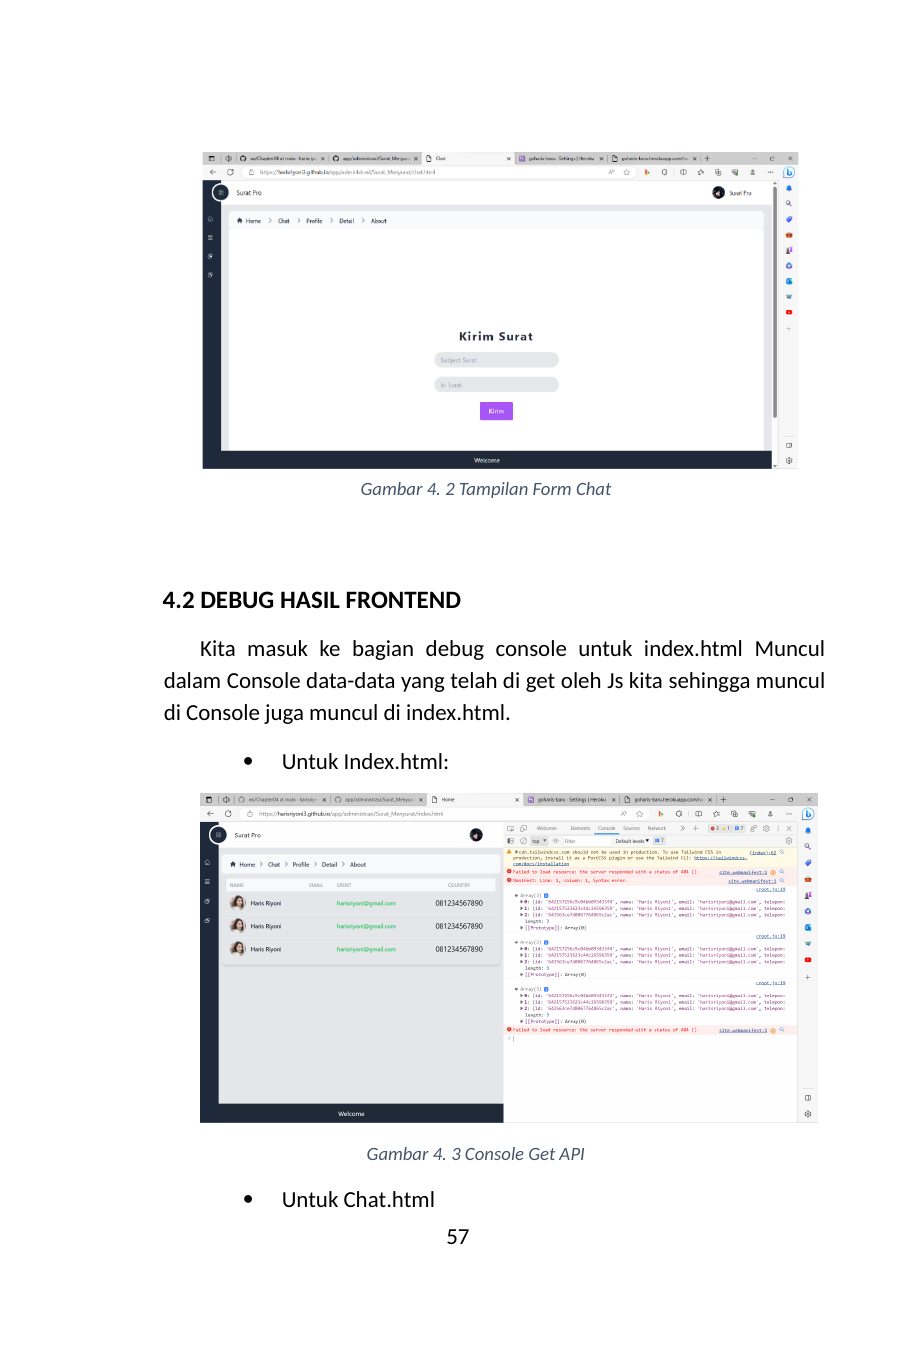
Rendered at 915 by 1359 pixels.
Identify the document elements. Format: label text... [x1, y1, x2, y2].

picture [200, 793, 818, 1123]
subtitle 4.2 DEBUG HASIL FRONTEND [88, 584, 826, 615]
text Kita masuk ke bagian debug console untuk index.html Muncul dalam Console data-data yang telah di get oleh Js kita sehingga muncul di Console juga muncul di index.html. [163, 634, 826, 726]
list Untuk Chat.html [244, 1185, 826, 1213]
list Untuk Index.html: [244, 747, 826, 775]
picture [202, 152, 799, 469]
